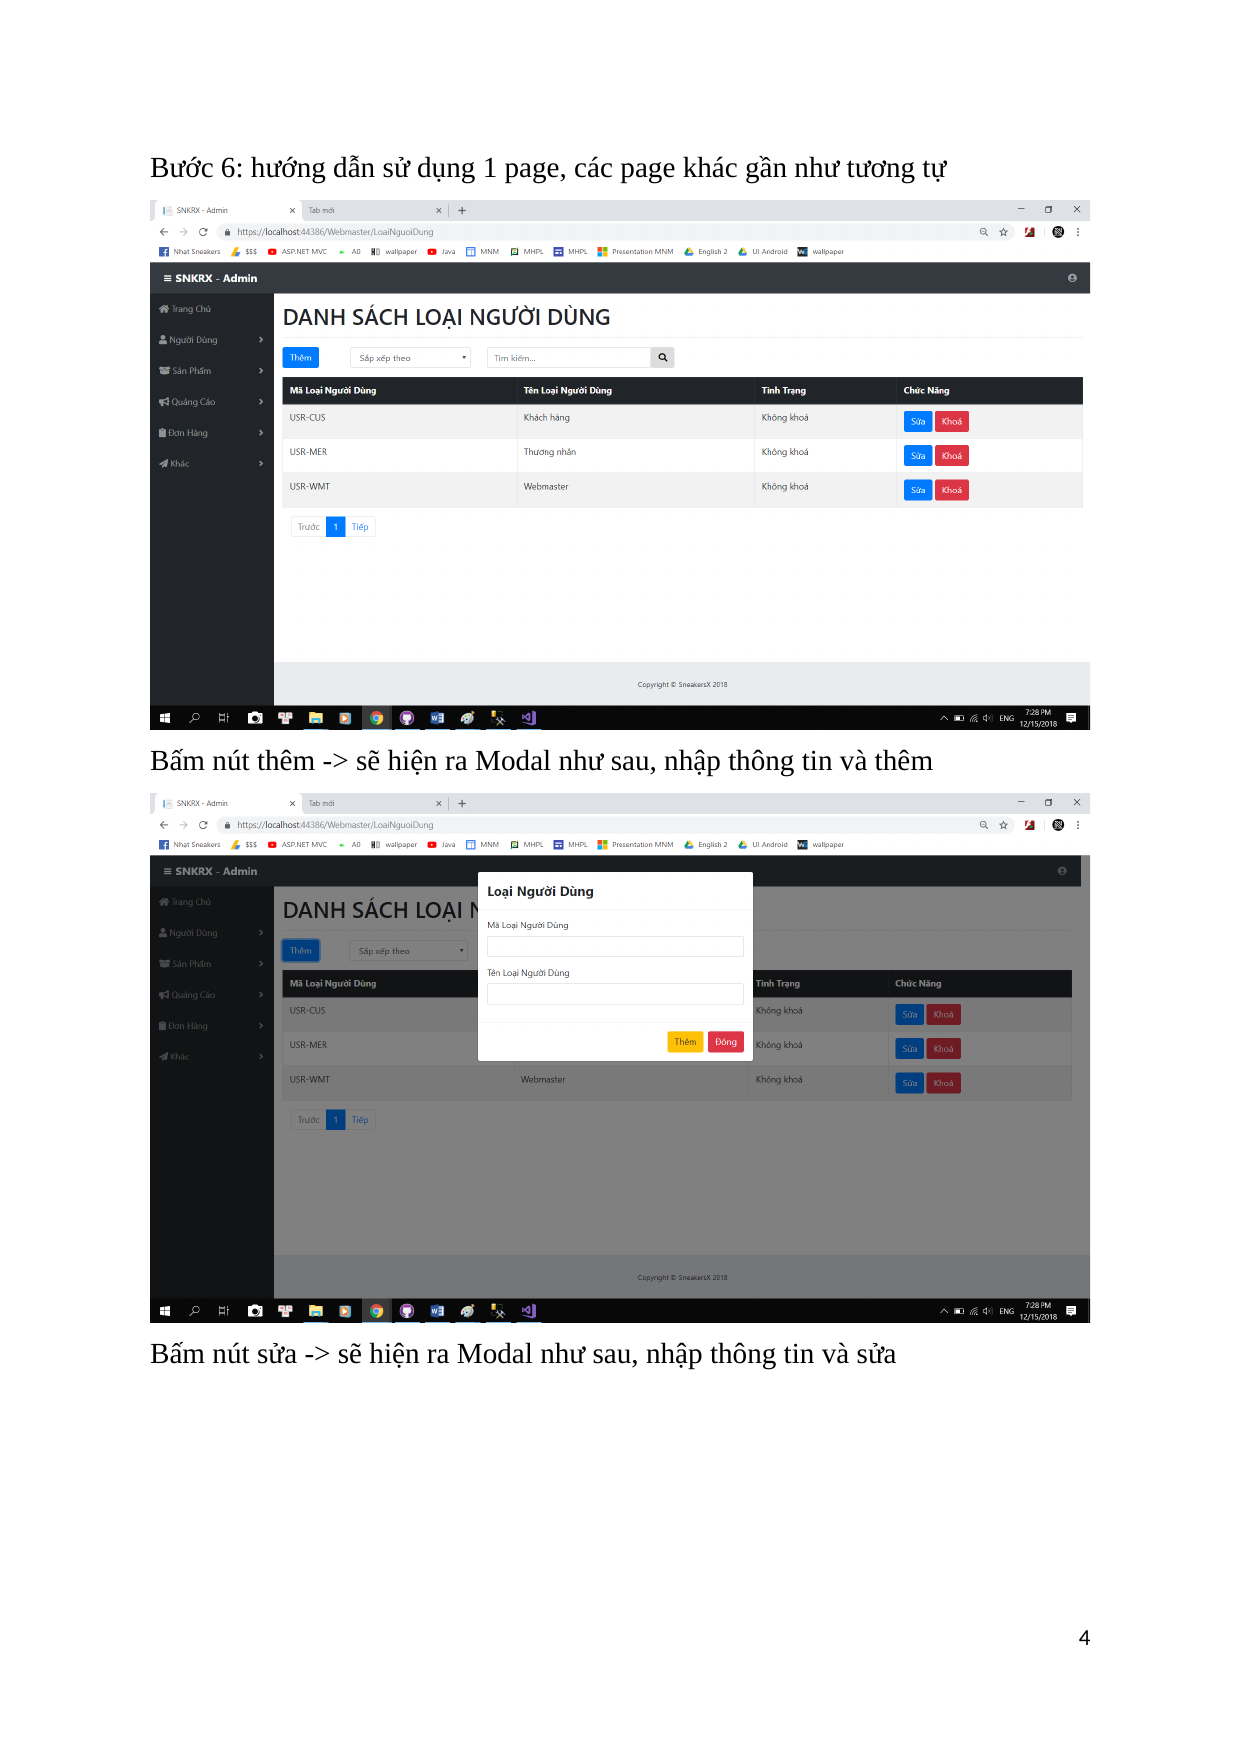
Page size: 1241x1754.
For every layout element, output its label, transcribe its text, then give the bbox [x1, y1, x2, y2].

list Bấm nút thêm -> sẽ hiện ra Modal như sau, nhập thông tin và thêm [150, 743, 1090, 777]
picture [150, 200, 1091, 730]
list Bấm nút sửa -> sẽ hiện ra Modal như sau, nhập thông tin và sửa [150, 1336, 1090, 1370]
list Bước 6: hướng dẫn sử dụng 1 page, các page khác gần như tương tự [150, 150, 1090, 183]
picture [150, 793, 1091, 1323]
